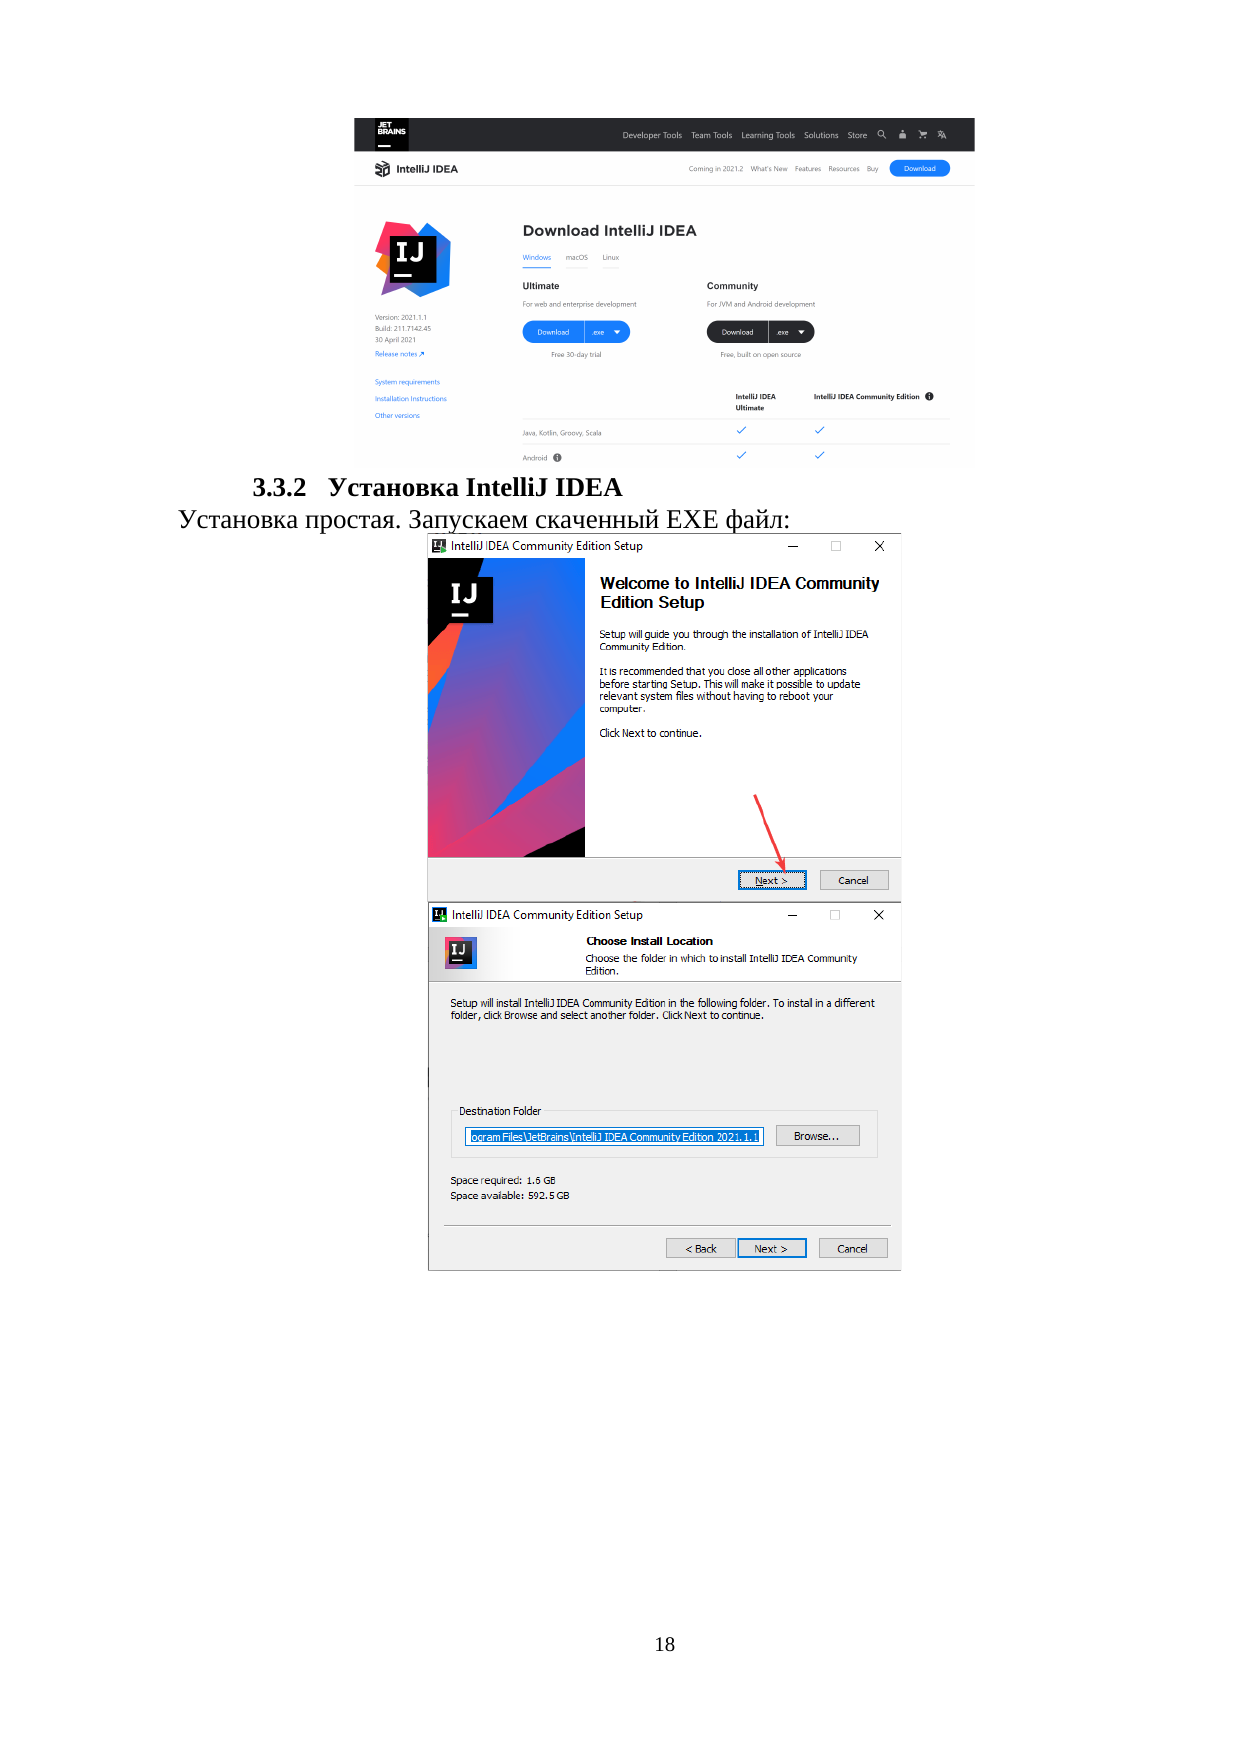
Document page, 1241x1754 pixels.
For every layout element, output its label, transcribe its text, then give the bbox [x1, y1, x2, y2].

picture [354, 118, 975, 468]
picture [427, 533, 902, 1271]
text Установка простая. Запускаем скаченный EXE файл: [177, 503, 1152, 534]
subtitle Установка IntelliJ IDEA [252, 472, 1152, 503]
